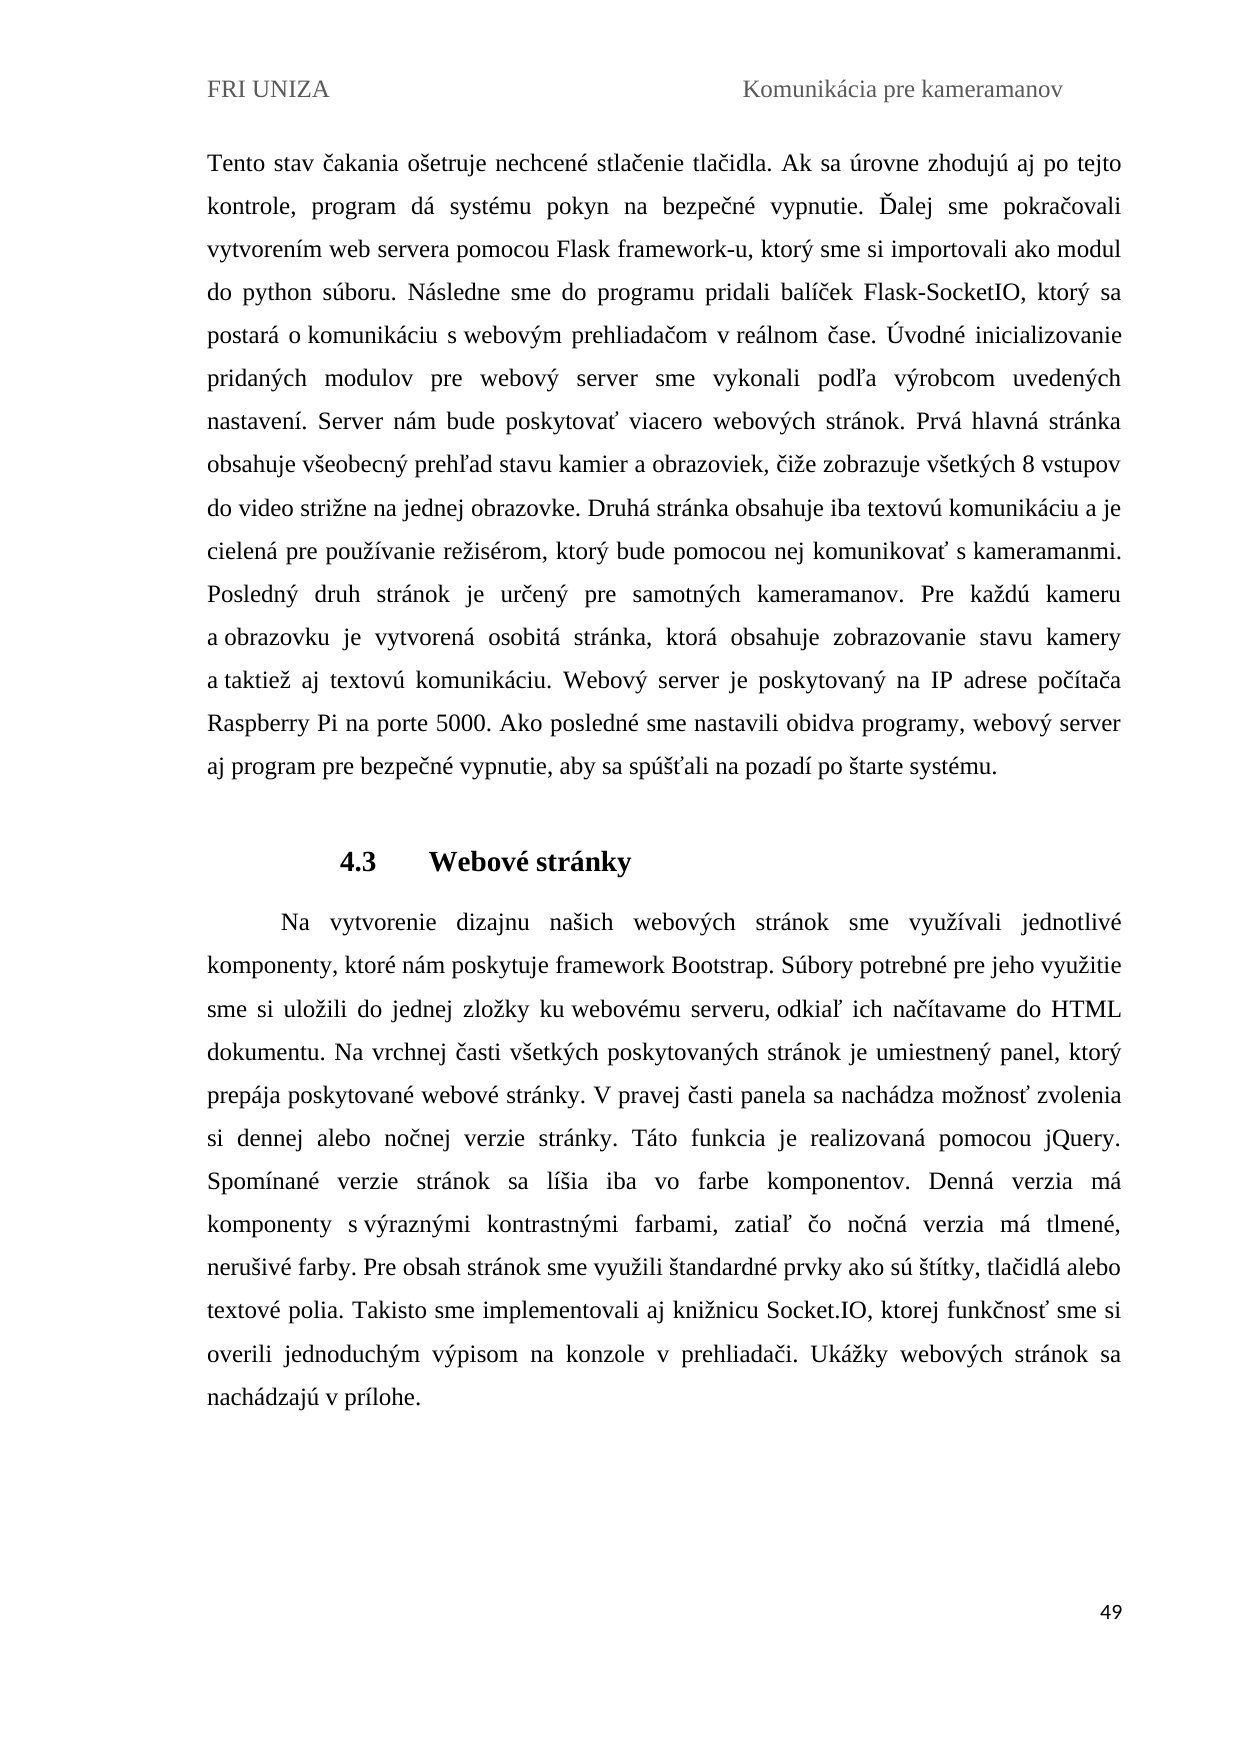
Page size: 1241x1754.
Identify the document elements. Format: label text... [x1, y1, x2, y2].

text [207, 148, 1122, 780]
text Na vytvorenie dizajnu našich webových stránok sme využívali jednotlivé komponenty, ktoré nám poskytuje framework Bootstrap. Súbory potrebné pre jeho využitie sme si uložili do jednej zložky ku webovému serveru, odkiaľ ich načítavame do HTML dokumentu. Na vrchnej časti všetkých poskytovaných stránok je umiestnený panel, ktorý prepája poskytované webové stránky. V pravej časti panela sa nachádza možnosť zvolenia si dennej alebo nočnej verzie stránky. Táto funkcia je realizovaná pomocou jQuery. Spomínané verzie stránok sa líšia iba vo farbe komponentov. Denná verzia má komponenty s výraznými kontrastnými farbami, zatiaľ čo nočná verzia má tlmené, nerušivé farby. Pre obsah stránok sme využili štandardné prvky ako sú štítky, tlačidlá alebo textové polia. Takisto sme implementovali aj knižnicu Socket.IO, ktorej funkčnosť sme si overili jednoduchým výpisom na konzole v prehliadači. Ukážky webových stránok sa nachádzajú v prílohe. [207, 907, 1122, 1411]
subtitle Webové stránky [266, 844, 1122, 878]
